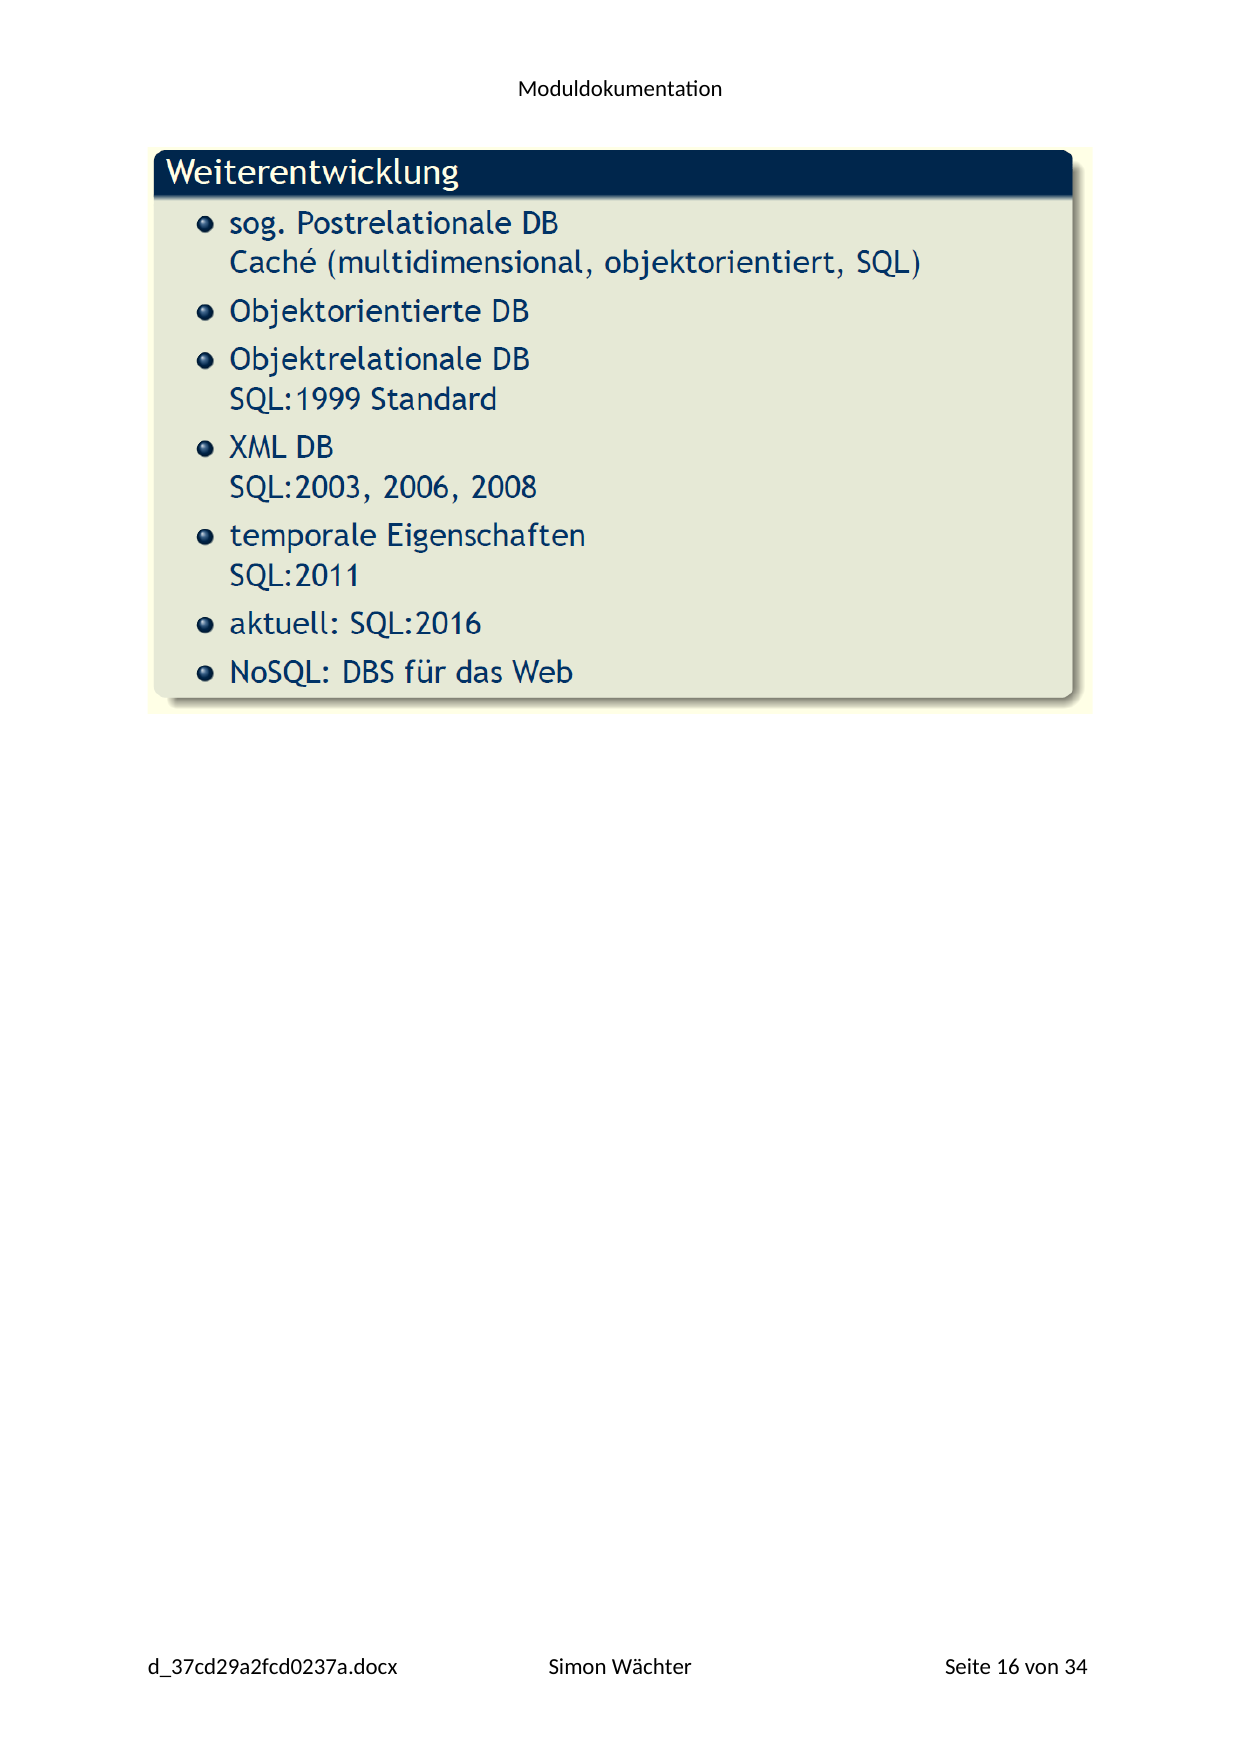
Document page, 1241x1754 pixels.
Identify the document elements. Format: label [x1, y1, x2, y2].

picture [147, 147, 1093, 714]
